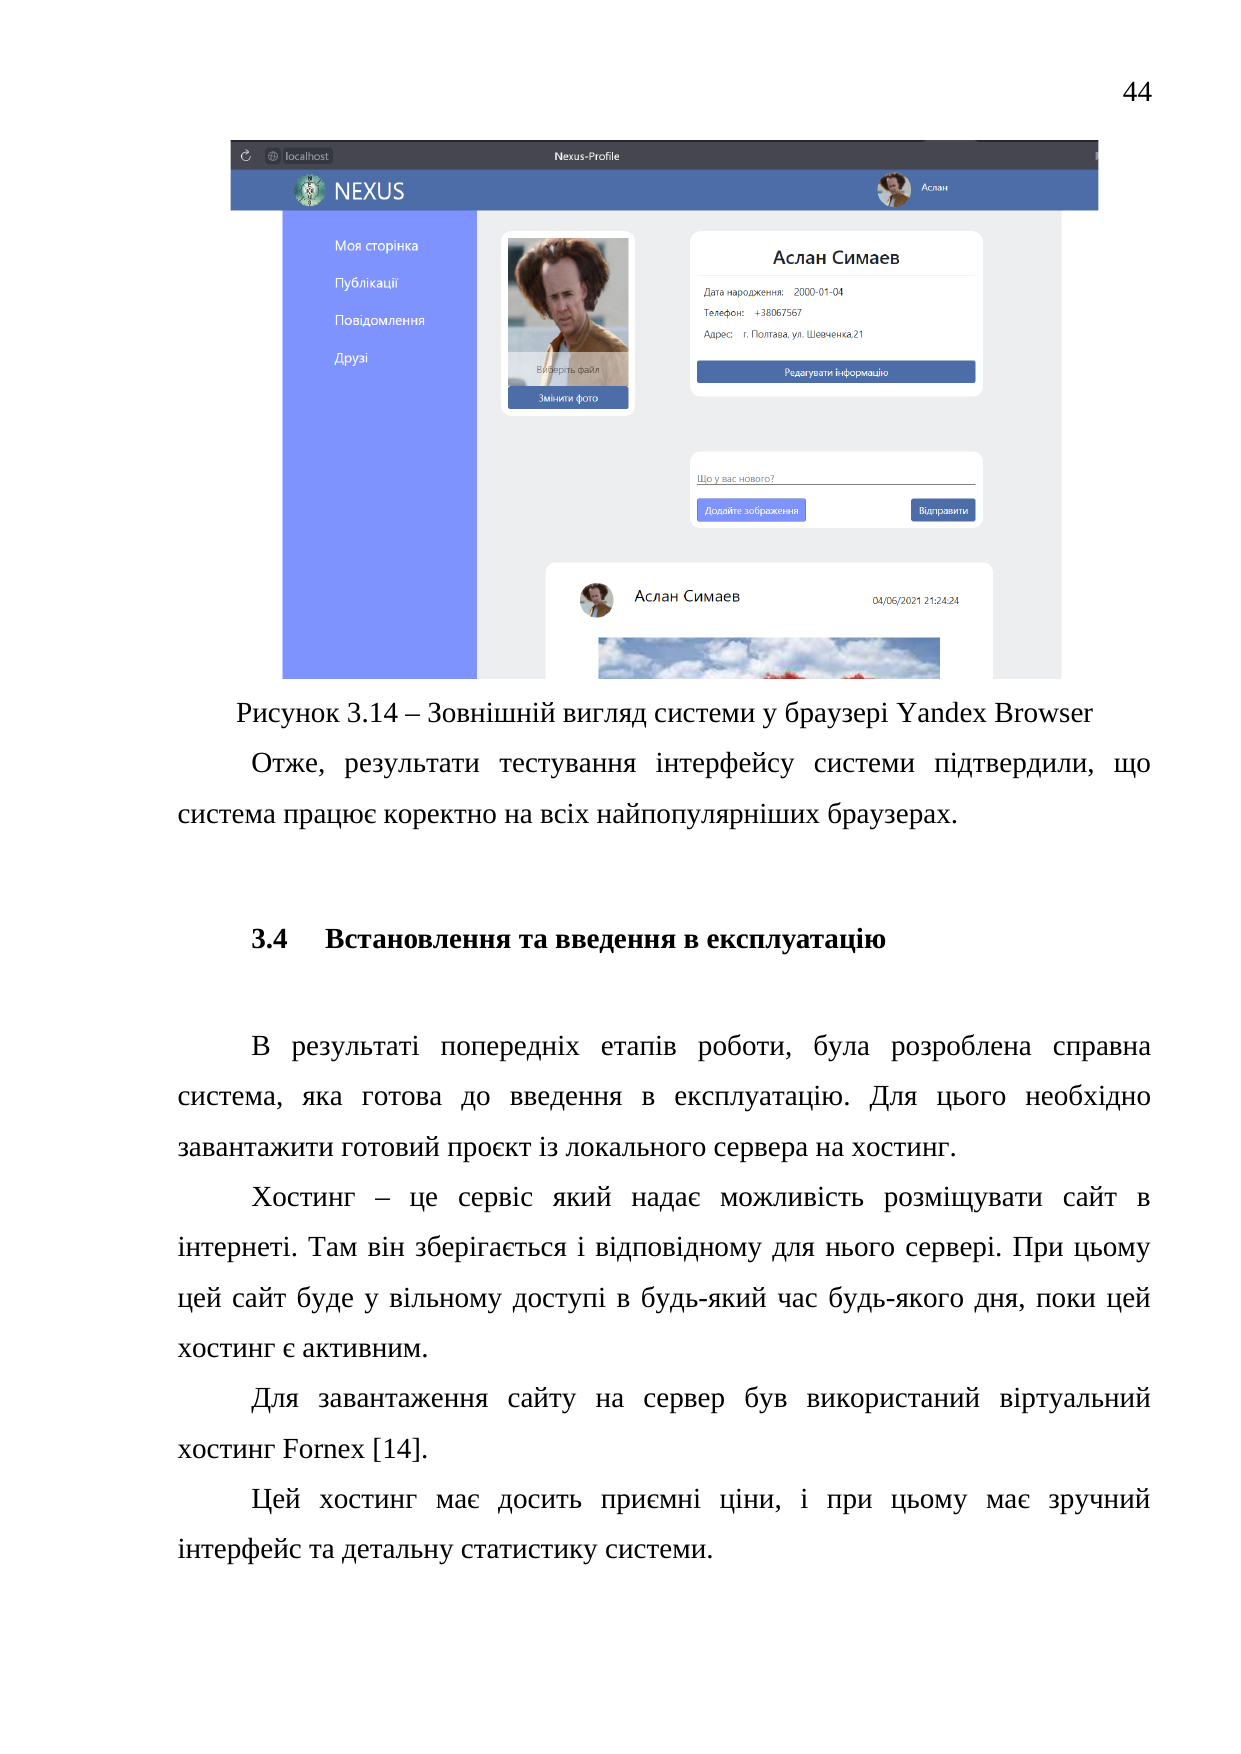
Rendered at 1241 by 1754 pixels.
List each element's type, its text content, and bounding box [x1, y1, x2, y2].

text Для завантаження сайту на сервер був використаний віртуальний хостинг Fornex [14]. [177, 1380, 1152, 1464]
text Цей хостинг має досить приємні ціни, і при цьому має зручний інтерфейс та детальну статистику системи. [177, 1481, 1152, 1565]
text Отже, результати тестування інтерфейсу системи підтвердили, що система працює коректно на всіх найпопулярніших браузерах. [177, 745, 1152, 829]
subtitle Встановлення та введення в експлуатацію [177, 921, 1152, 955]
text Хостинг – це сервіс який надає можливість розміщувати сайт в інтернеті. Там він зберігається і відповідному для нього сервері. При цьому цей сайт буде у вільному доступі в будь-який час будь-якого дня, поки цей хостинг є активним. [177, 1179, 1152, 1364]
text Рисунок 3.14 – Зовнішній вигляд системи у браузері Yandex Browser [177, 695, 1152, 729]
picture [230, 140, 1099, 679]
text В результаті попередніх етапів роботи, була розроблена справна система, яка готова до введення в експлуатацію. Для цього необхідно завантажити готовий проєкт із локального сервера на хостинг. [177, 1028, 1152, 1162]
